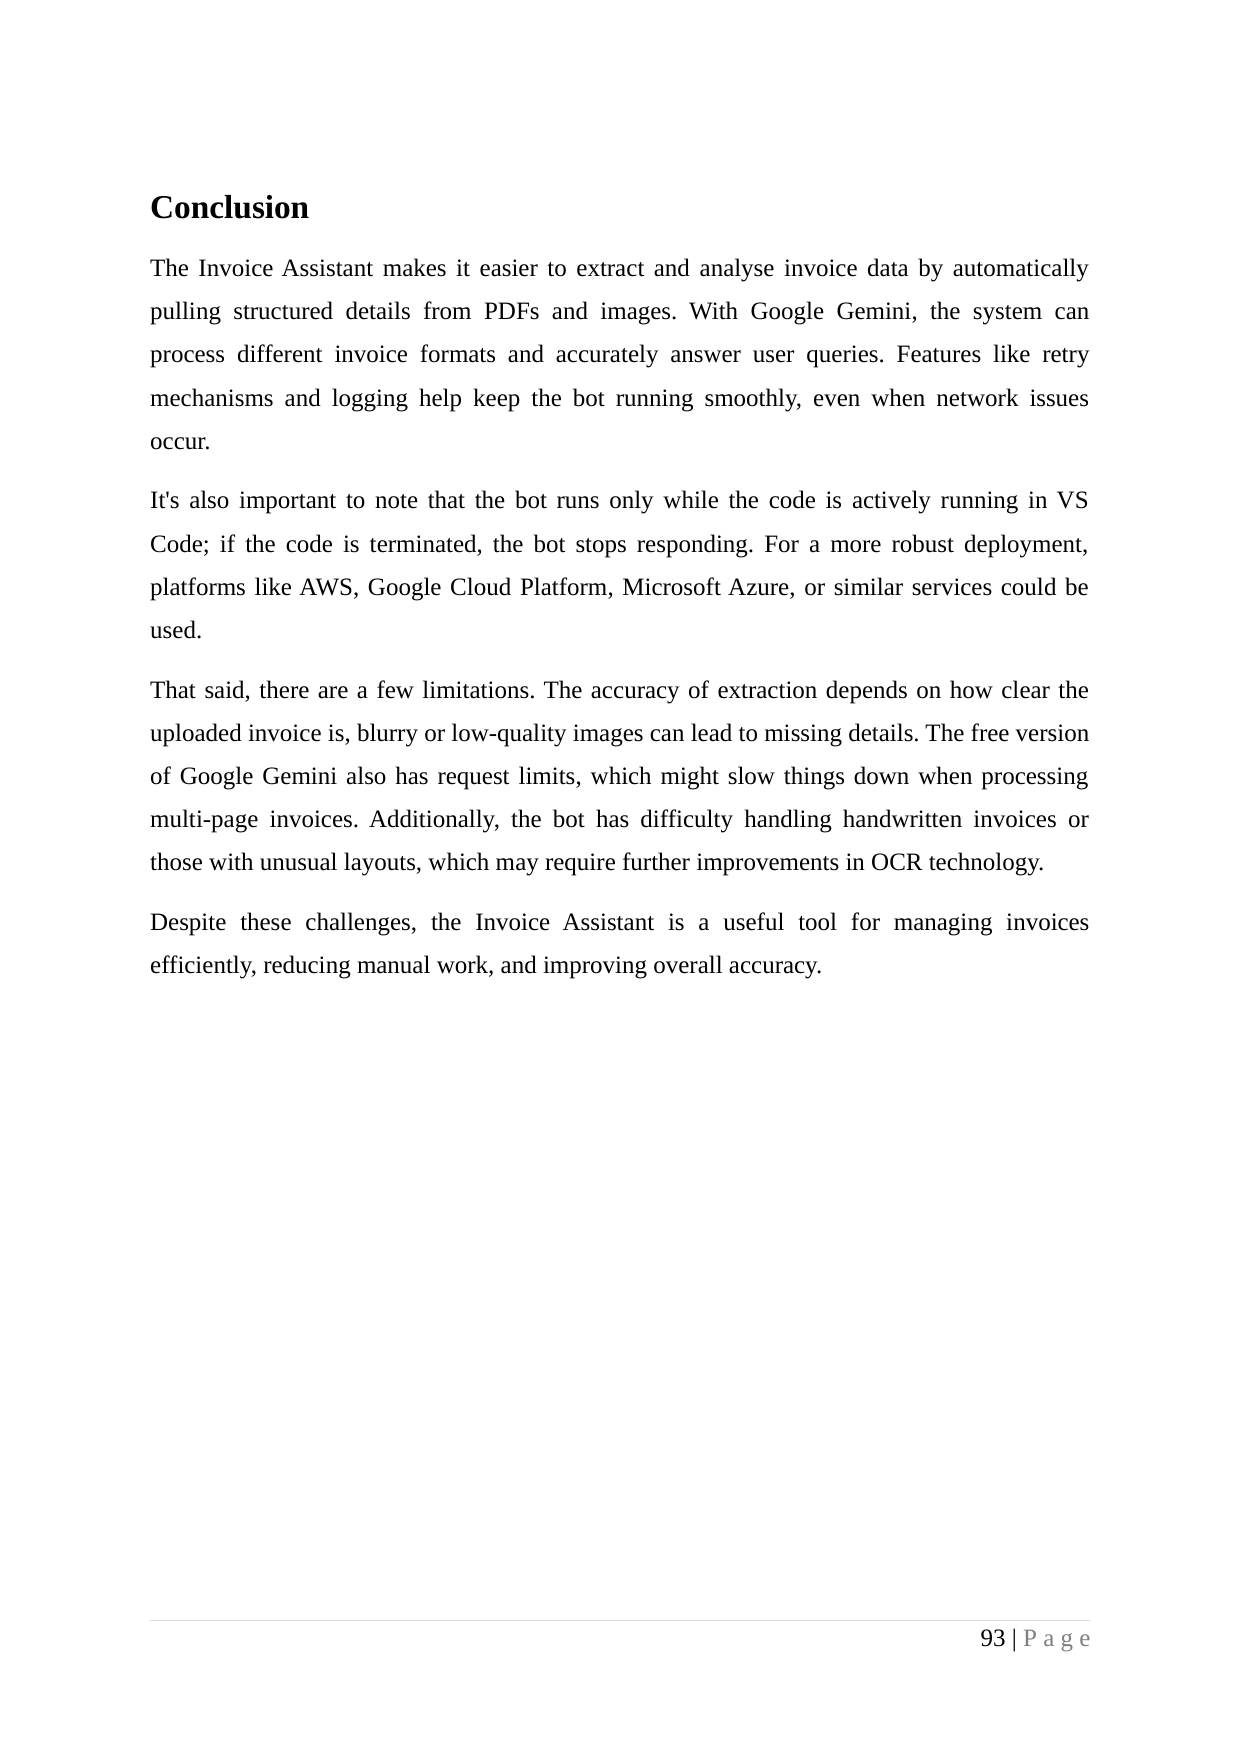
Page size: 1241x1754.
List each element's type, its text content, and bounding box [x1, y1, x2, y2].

text That said, there are a few limitations. The accuracy of extraction depends on how clear the uploaded invoice is, blurry or low-quality images can lead to missing details. The free version of Google Gemini also has request limits, which might slow things down when processing multi-page invoices. Additionally, the bot has difficulty handling handwritten invoices or those with unusual layouts, which may require further improvements in OCR technology. [150, 675, 1090, 876]
text Despite these challenges, the Invoice Assistant is a useful tool for managing invoices efficiently, reducing manual work, and improving overall accuracy. [150, 907, 1090, 979]
text The Invoice Assistant makes it easier to extract and analyse invoice data by automatically pulling structured details from PDFs and images. With Google Gemini, the system can process different invoice formats and accurately answer user queries. Features like retry mechanisms and logging help keep the bot running smoothly, even when network issues occur. [150, 253, 1090, 454]
text It's also important to note that the bot runs only while the code is actively running in VS Code; if the code is terminated, the bot stops responding. For a more robust deployment, platforms like AWS, Google Cloud Platform, Microsoft Azure, or similar services could be used. [150, 486, 1090, 644]
subtitle Conclusion [150, 187, 1090, 226]
